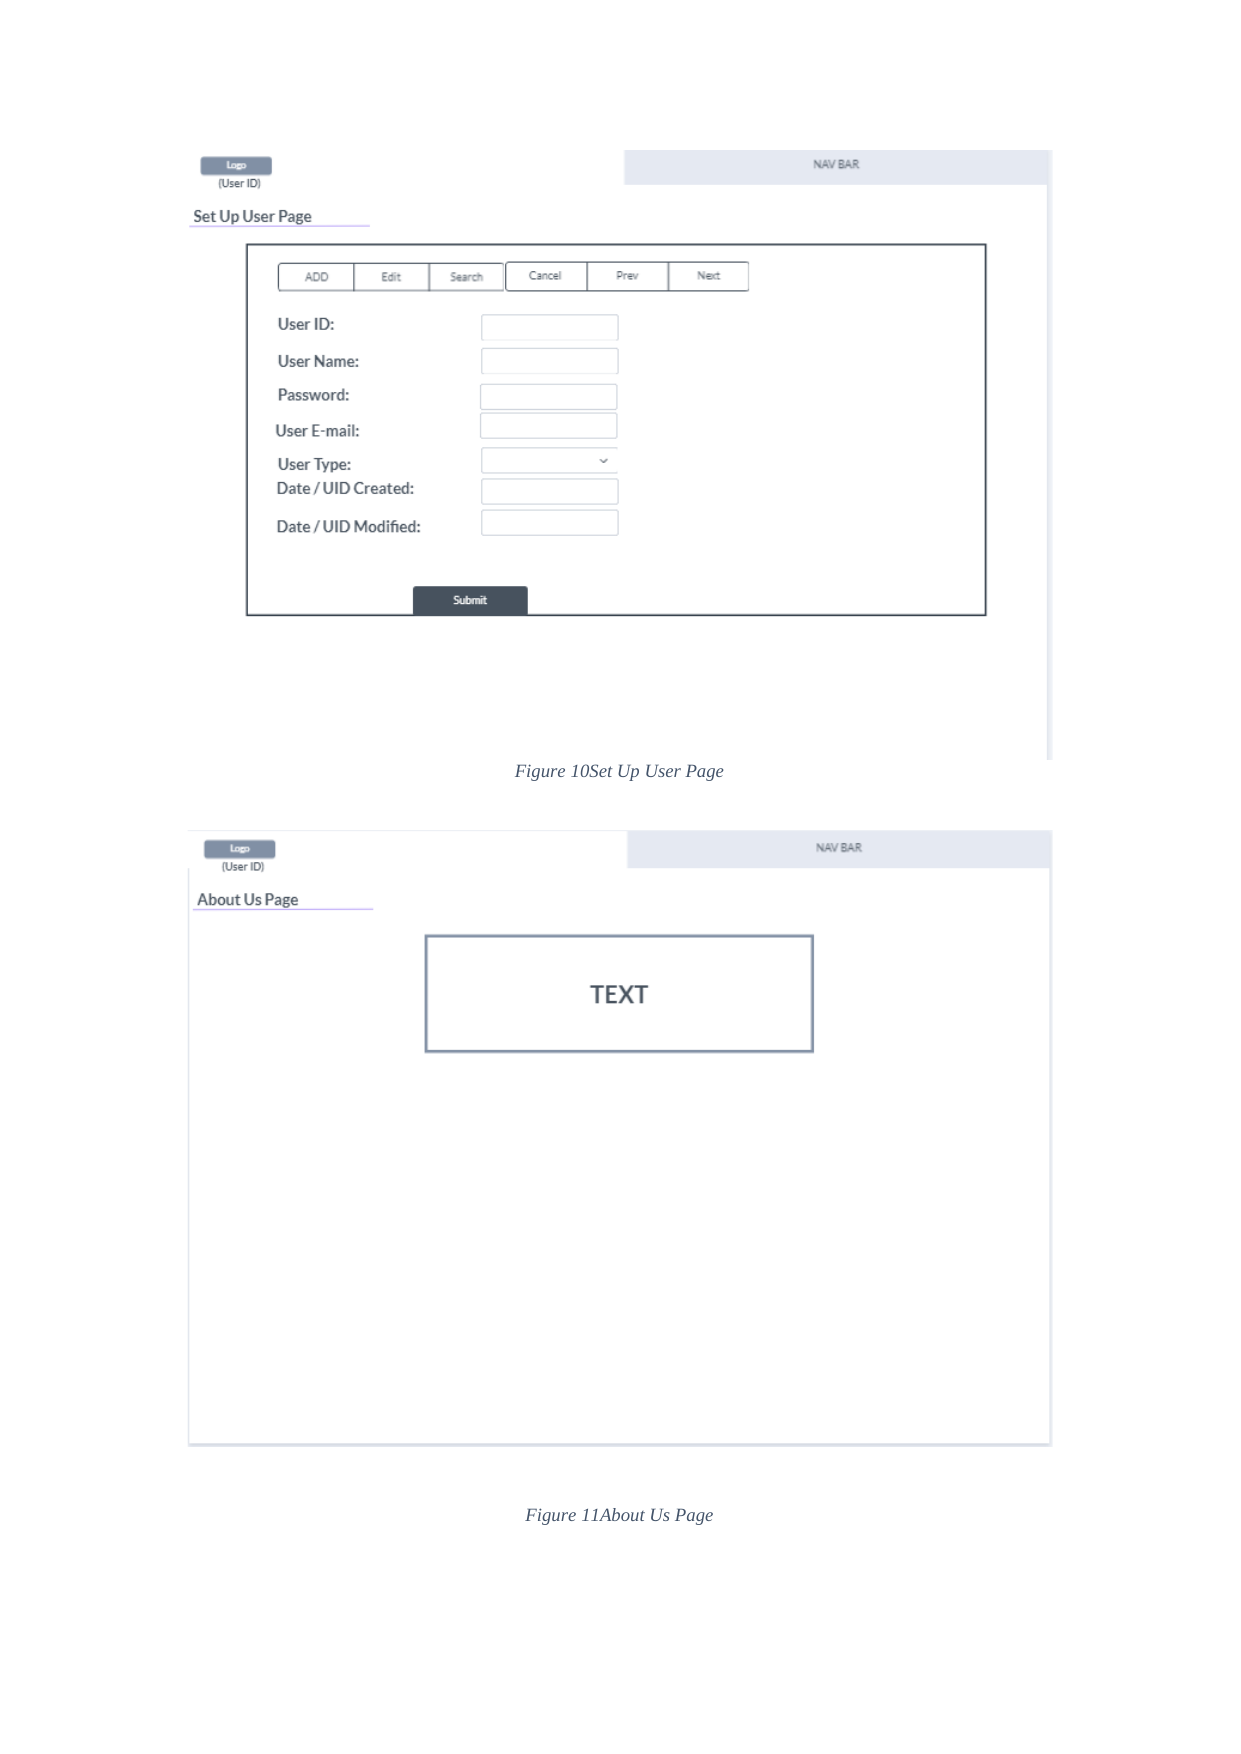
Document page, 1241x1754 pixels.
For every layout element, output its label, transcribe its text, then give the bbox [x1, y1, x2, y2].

text Figure 11About Us Page [187, 1504, 1053, 1526]
picture [187, 830, 1053, 1447]
text Figure 10Set Up User Page [187, 760, 1053, 781]
picture [187, 150, 1053, 760]
